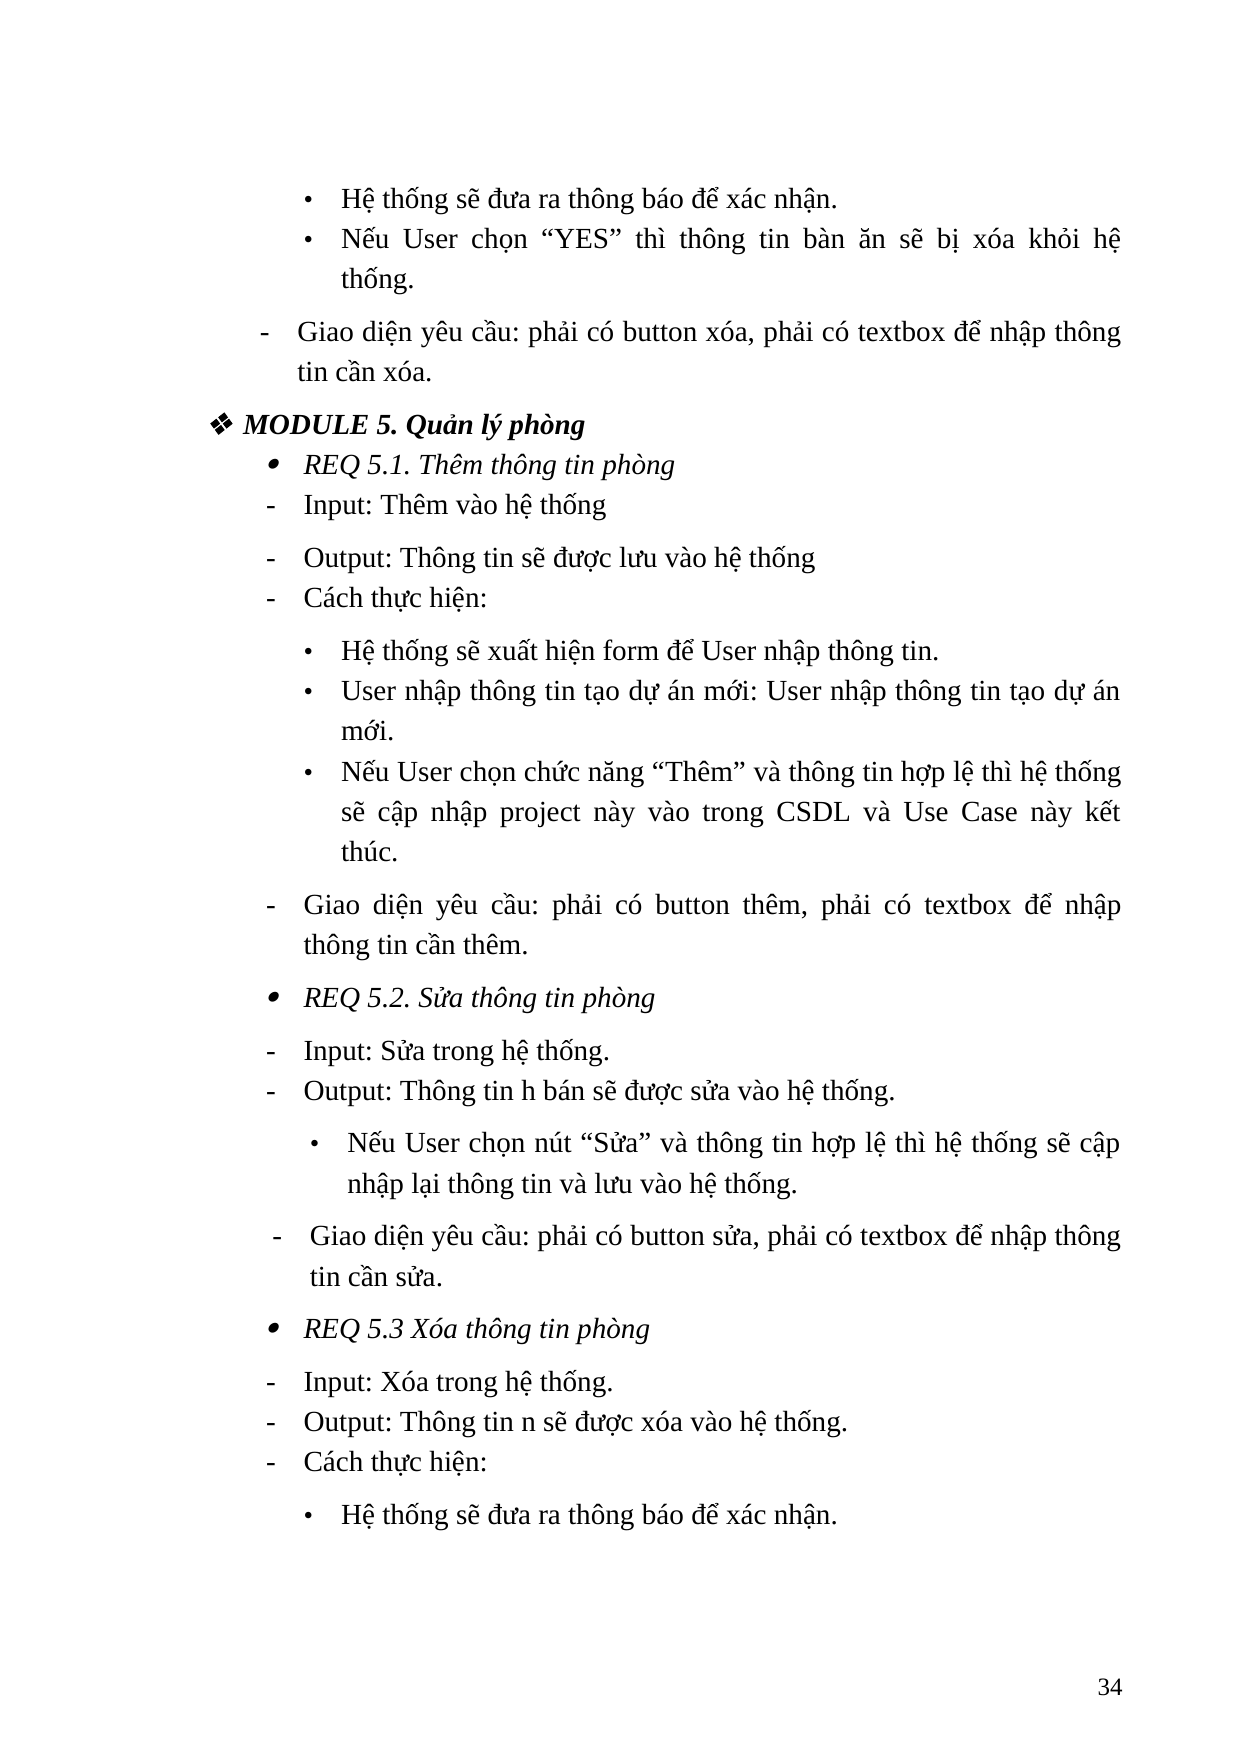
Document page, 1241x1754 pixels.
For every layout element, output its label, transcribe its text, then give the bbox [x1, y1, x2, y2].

list Output: Thông tin h bán sẽ được sửa vào hệ thống. [266, 1073, 1122, 1106]
list Input: Thêm vào hệ thống [266, 487, 1122, 521]
list Nếu User chọn chức năng “Thêm” và thông tin hợp lệ thì hệ thống sẽ cập nhập project này vào trong CSDL và Use Case này kết thúc. [303, 754, 1122, 868]
list Input: Sửa trong hệ thống. [266, 1033, 1122, 1066]
list Cách thực hiện: [266, 1444, 1122, 1478]
list REQ 5.1. Thêm thông tin phòng [266, 447, 1122, 481]
list MODULE 5. Quản lý phòng [205, 407, 1122, 441]
list Nếu User chọn “YES” thì thông tin bàn ăn sẽ bị xóa khỏi hệ thống. [303, 221, 1122, 295]
list Giao diện yêu cầu: phải có button xóa, phải có textbox để nhập thông tin cần xóa. [259, 314, 1122, 388]
list Hệ thống sẽ xuất hiện form để User nhập thông tin. [303, 633, 1122, 667]
list Cách thực hiện: [266, 580, 1122, 614]
list Hệ thống sẽ đưa ra thông báo để xác nhận. [303, 181, 1122, 214]
list Giao diện yêu cầu: phải có button sửa, phải có textbox để nhập thông tin cần sửa. [272, 1218, 1122, 1292]
list Output: Thông tin n sẽ được xóa vào hệ thống. [266, 1404, 1122, 1438]
list Giao diện yêu cầu: phải có button thêm, phải có textbox để nhập thông tin cần thêm. [266, 887, 1122, 961]
list REQ 5.2. Sửa thông tin phòng [266, 980, 1122, 1013]
list User nhập thông tin tạo dự án mới: User nhập thông tin tạo dự án mới. [303, 673, 1122, 747]
list Output: Thông tin sẽ được lưu vào hệ thống [266, 540, 1122, 574]
list Hệ thống sẽ đưa ra thông báo để xác nhận. [303, 1497, 1122, 1531]
list REQ 5.3 Xóa thông tin phòng [266, 1311, 1122, 1345]
list Nếu User chọn nút “Sửa” và thông tin hợp lệ thì hệ thống sẽ cập nhập lại thông tin và lưu vào hệ thống. [309, 1126, 1122, 1199]
list Input: Xóa trong hệ thống. [266, 1364, 1122, 1398]
